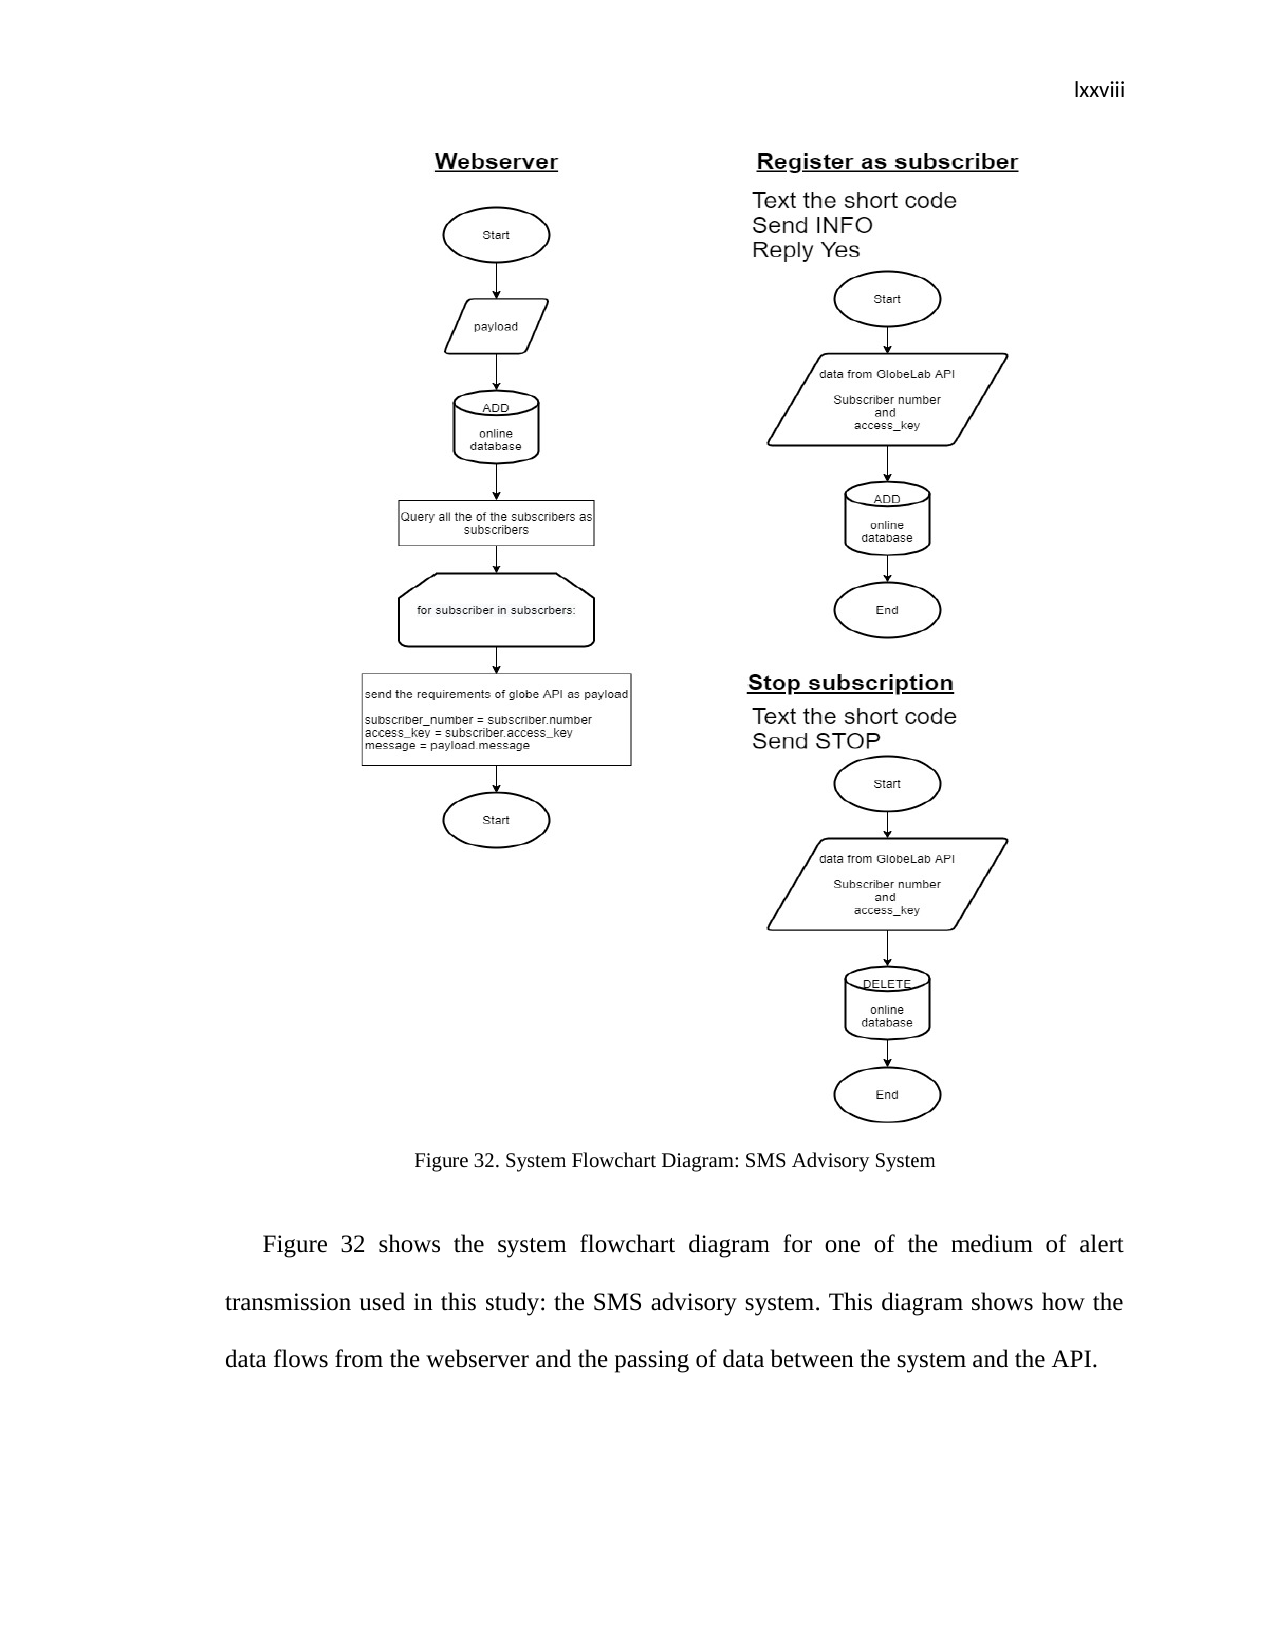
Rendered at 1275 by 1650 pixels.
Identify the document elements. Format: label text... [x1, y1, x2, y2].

subtitle Figure 32. System Flowchart Diagram: SMS Advisory System [225, 1147, 1125, 1172]
picture [361, 150, 1026, 1123]
text Figure 32 shows the system flowchart diagram for one of the medium of alert transmission used in this study: the SMS advisory system. This diagram shows how the data flows from the webserver and the passing of data between the system and the API. [225, 1229, 1125, 1373]
